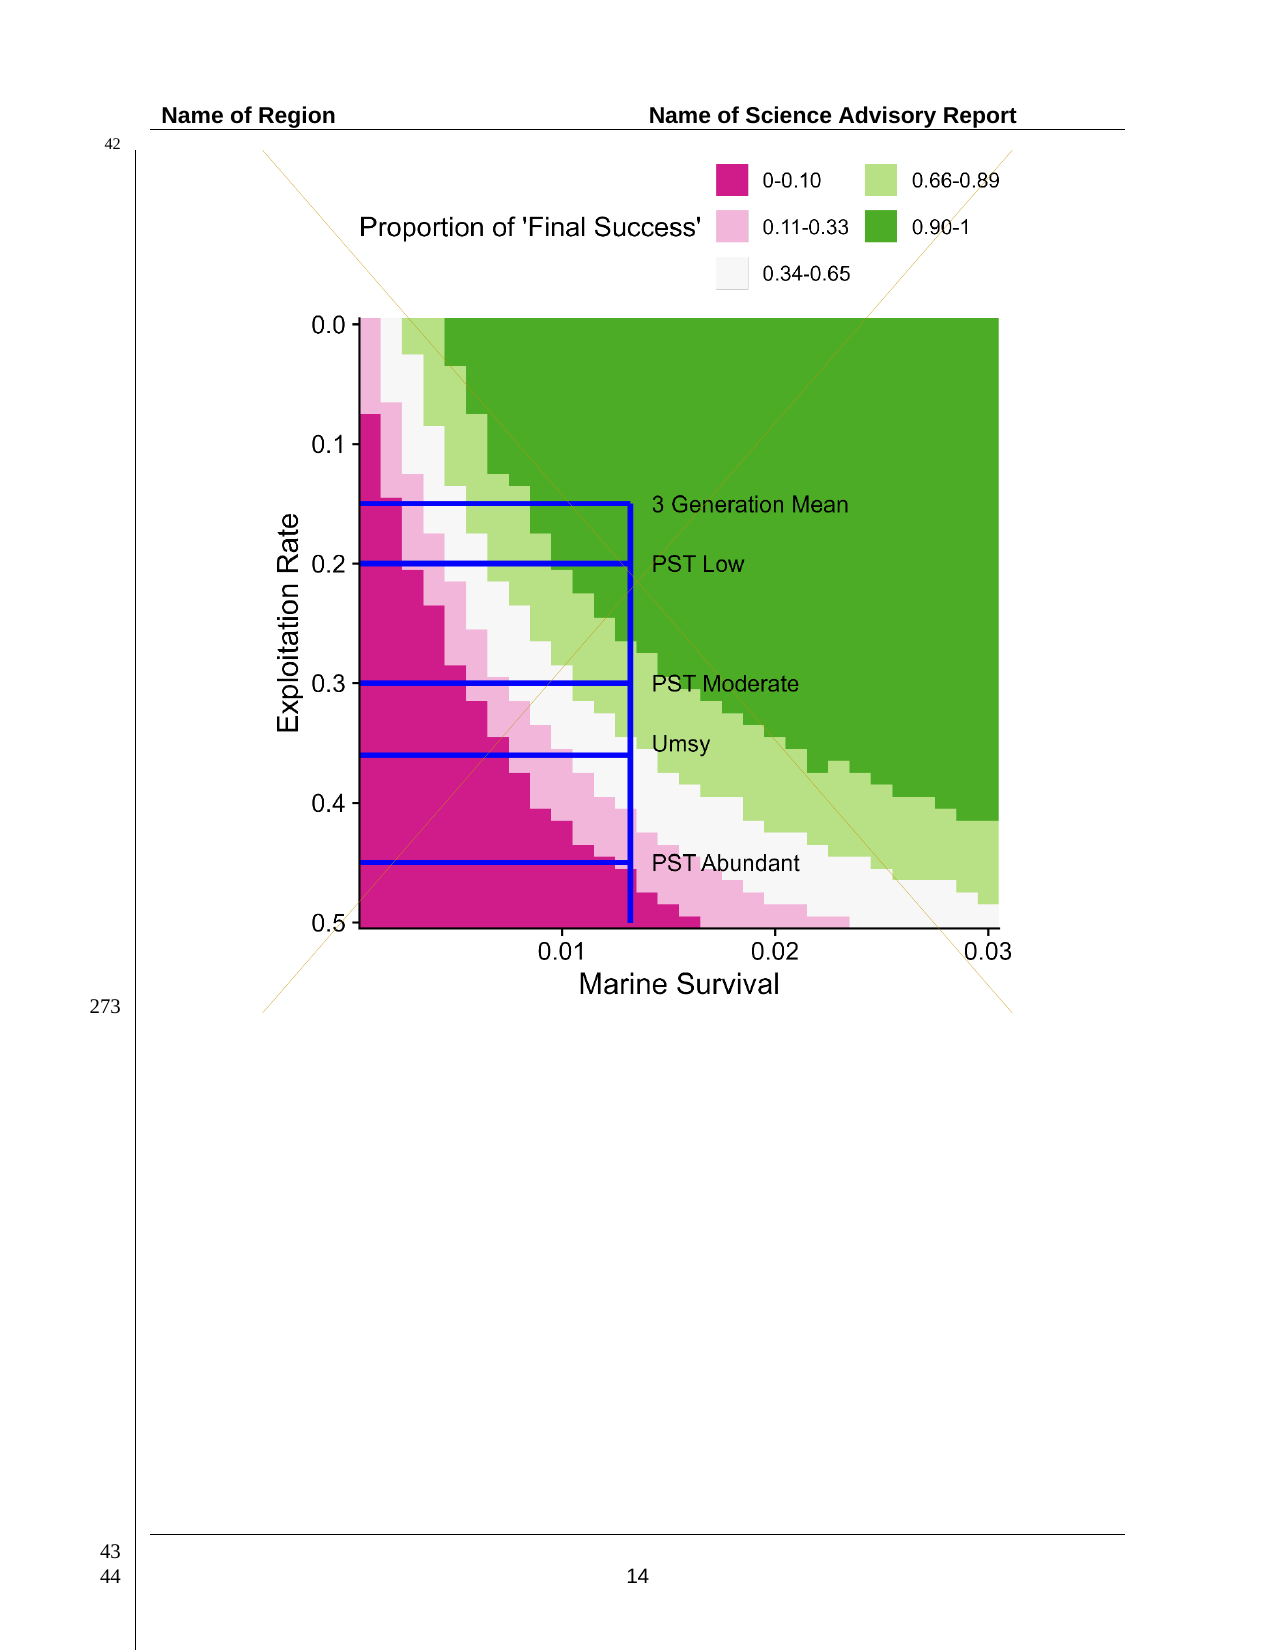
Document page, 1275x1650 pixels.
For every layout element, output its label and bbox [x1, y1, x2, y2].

picture [263, 583, 1012, 1014]
picture [262, 151, 636, 1012]
picture [639, 151, 1013, 1012]
picture [264, 150, 1011, 580]
